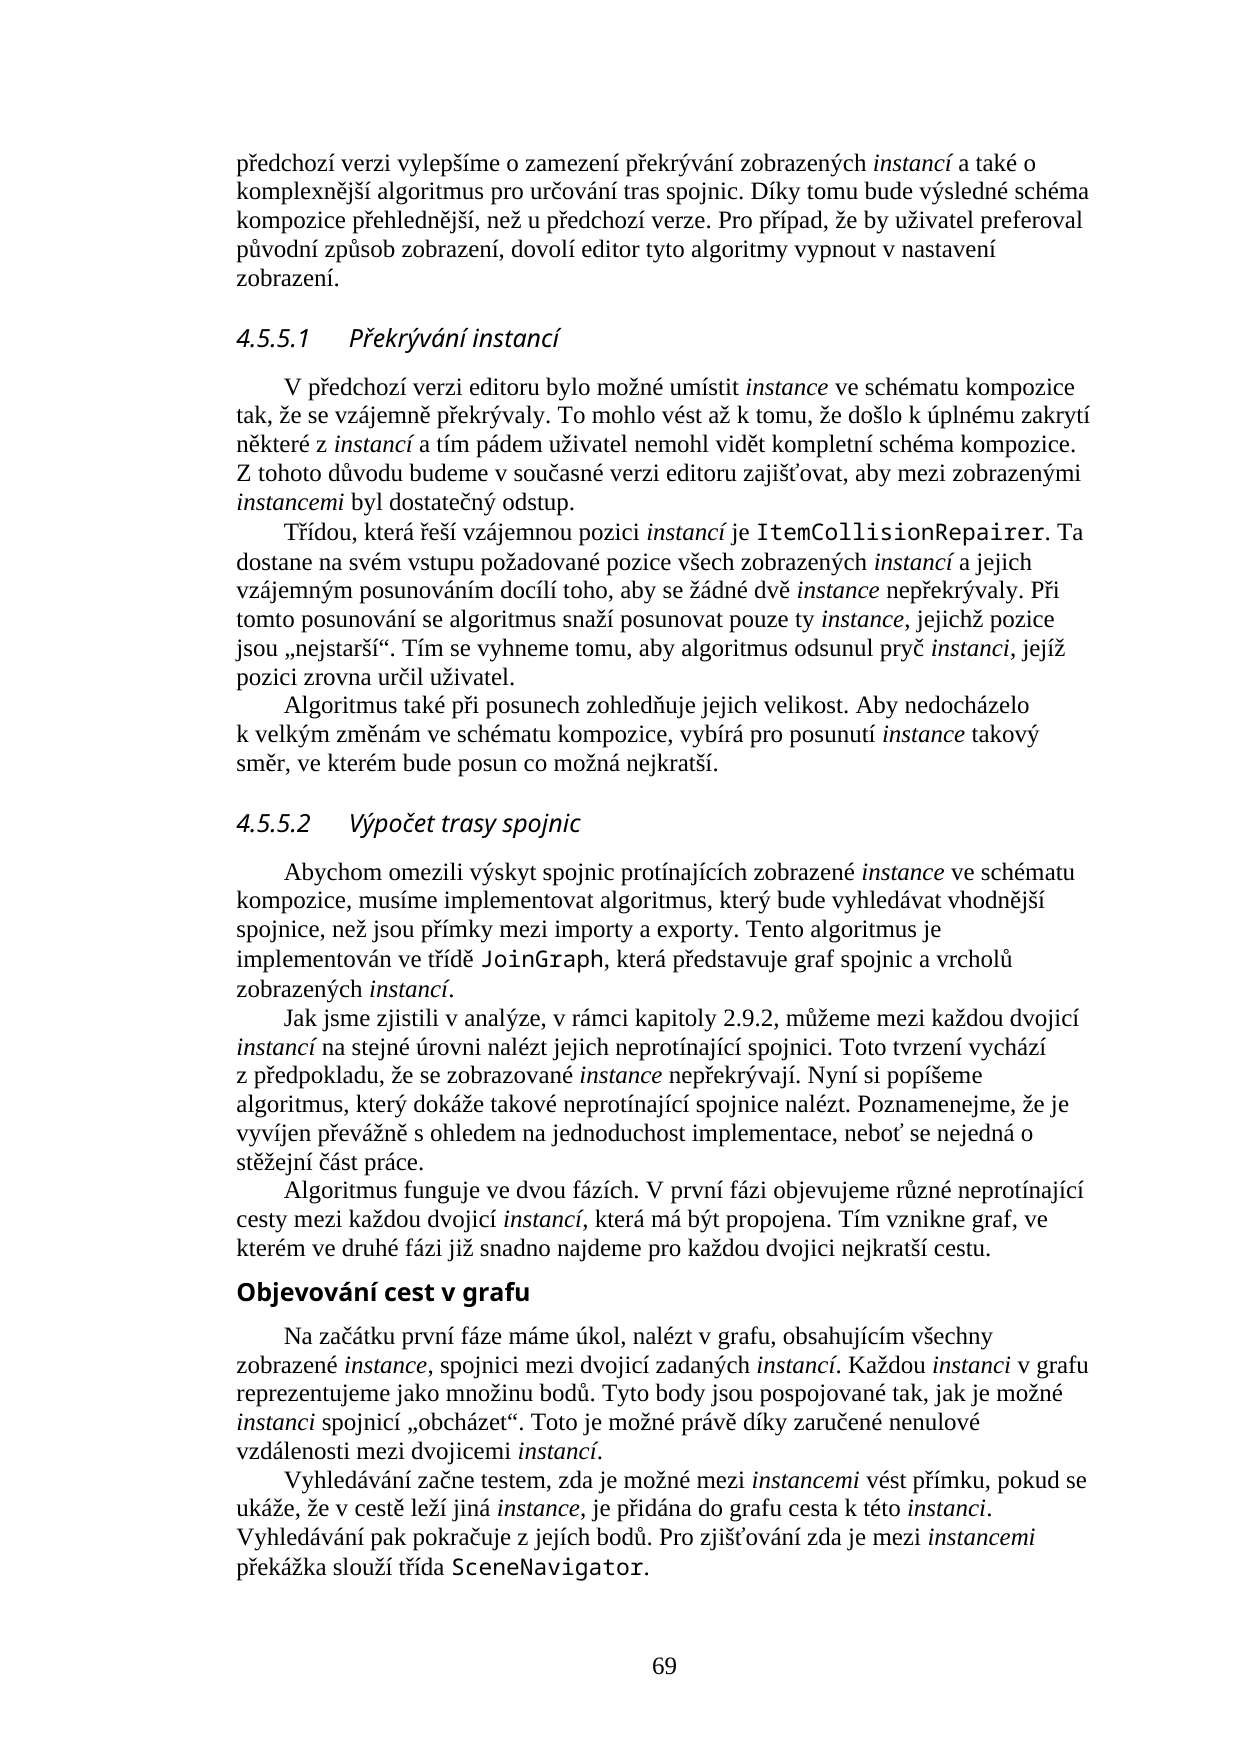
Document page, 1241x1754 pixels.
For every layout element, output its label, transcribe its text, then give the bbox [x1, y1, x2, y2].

text Na začátku první fáze máme úkol, nalézt v grafu, obsahujícím všechny zobrazené instance, spojnici mezi dvojicí zadaných instancí. Každou instanci v grafu reprezentujeme jako množinu bodů. Tyto body jsou pospojované tak, jak je možné instanci spojnicí „obcházet“. Toto je možné právě díky zaručené nenulové vzdálenosti mezi dvojicemi instancí. [236, 1321, 1092, 1465]
text Třídou, která řeší vzájemnou pozici instancí je ItemCollisionRepairer. Ta dostane na svém vstupu požadované pozice všech zobrazených instancí a jejich vzájemným posunováním docílí toho, aby se žádné dvě instance nepřekrývaly. Při tomto posunování se algoritmus snaží posunovat pouze ty instance, jejichž pozice jsou „nejstarší“. Tím se vyhneme tomu, aby algoritmus odsunul pryč instanci, jejíž pozici zrovna určil uživatel. [236, 515, 1092, 690]
subtitle Překrývání instancí [236, 321, 1092, 355]
text Algoritmus také při posunech zohledňuje jejich velikost. Aby nedocházelo k velkým změnám ve schématu kompozice, vybírá pro posunutí instance takový směr, ve kterém bude posun co možná nejkratší. [236, 690, 1092, 777]
subtitle Výpočet trasy spojnic [236, 806, 1092, 840]
text Algoritmus funguje ve dvou fázích. V první fázi objevujeme různé neprotínající cesty mezi každou dvojicí instancí, která má být propojena. Tím vznikne graf, ve kterém ve druhé fázi již snadno najdeme pro každou dvojici nejkratší cestu. [236, 1176, 1092, 1262]
text Jak jsme zjistili v analýze, v rámci kapitoly 2.9.2, můžeme mezi každou dvojicí instancí na stejné úrovni nalézt jejich neprotínající spojnici. Toto tvrzení vychází z předpokladu, že se zobrazované instance nepřekrývají. Nyní si popíšeme algoritmus, který dokáže takové neprotínající spojnice nalézt. Poznamenejme, že je vyvíjen převážně s ohledem na jednoduchost implementace, neboť se nejedná o stěžejní část práce. [236, 1003, 1092, 1176]
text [236, 148, 1092, 291]
text Objevování cest v grafu [236, 1274, 1092, 1308]
text V předchozí verzi editoru bylo možné umístit instance ve schématu kompozice tak, že se vzájemně překrývaly. To mohlo vést až k tomu, že došlo k úplnému zakrytí některé z instancí a tím pádem uživatel nemohl vidět kompletní schéma kompozice. Z tohoto důvodu budeme v současné verzi editoru zajišťovat, aby mezi zobrazenými instancemi byl dostatečný odstup. [236, 372, 1092, 515]
text Abychom omezili výskyt spojnic protínajících zobrazené instance ve schématu kompozice, musíme implementovat algoritmus, který bude vyhledávat vhodnější spojnice, než jsou přímky mezi importy a exporty. Tento algoritmus je implementován ve třídě JoinGraph, která představuje graf spojnic a vrcholů zobrazených instancí. [236, 857, 1092, 1003]
text Vyhledávání začne testem, zda je možné mezi instancemi vést přímku, pokud se ukáže, že v cestě leží jiná instance, je přidána do grafu cesta k této instanci. Vyhledávání pak pokračuje z jejích bodů. Pro zjišťování zda je mezi instancemi překážka slouží třída SceneNavigator. [236, 1465, 1092, 1582]
